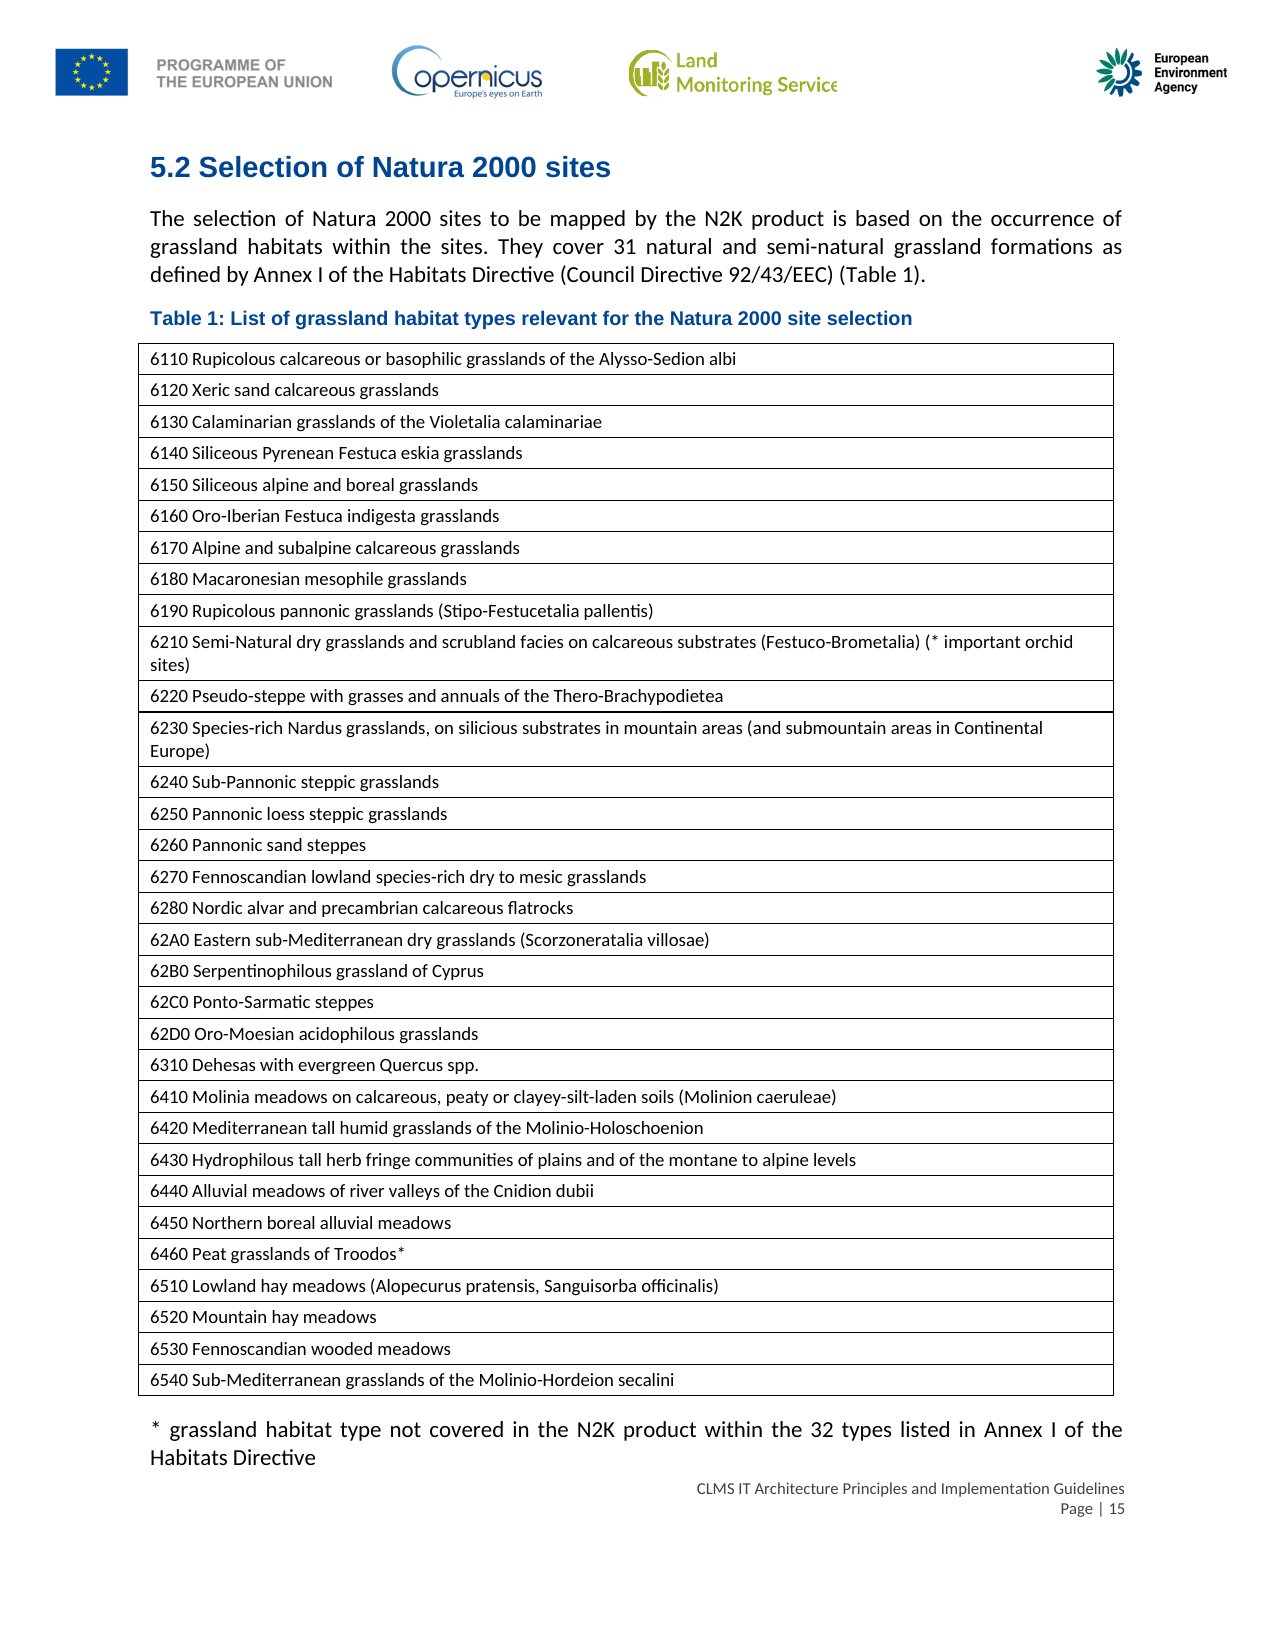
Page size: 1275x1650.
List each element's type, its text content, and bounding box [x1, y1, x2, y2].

table_cell 62A0 Eastern sub-Mediterranean dry grasslands (Scorzoneratalia villosae) [139, 924, 1113, 954]
table_cell 6440 Alluvial meadows of river valleys of the Cnidion dubii [139, 1176, 1113, 1206]
table_cell 6240 Sub-Pannonic steppic grasslands [139, 767, 1113, 797]
text Table 1: List of grassland habitat types relevant for the Natura 2000 site selection [150, 307, 1125, 330]
table_cell 6140 Siliceous Pyrenean Festuca eskia grasslands [139, 438, 1113, 468]
table_cell 6190 Rupicolous pannonic grasslands (Stipo-Festucetalia pallentis) [139, 595, 1113, 626]
table_cell 6150 Siliceous alpine and boreal grasslands [139, 469, 1113, 500]
table_cell 6430 Hydrophilous tall herb fringe communities of plains and of the montane to alpine levels [139, 1144, 1113, 1175]
picture [371, 15, 560, 130]
table_cell 6250 Pannonic loess steppic grasslands [139, 798, 1113, 829]
table_cell 6170 Alpine and subalpine calcareous grasslands [139, 532, 1113, 563]
text * grassland habitat type not covered in the N2K product within the 32 types listed in Annex I of the Habitats Directive [150, 1415, 1125, 1471]
table_cell 6160 Oro-Iberian Festuca indigesta grasslands [139, 501, 1113, 531]
table_cell 6460 Peat grasslands of Troodos* [139, 1239, 1113, 1269]
table_cell 62B0 Serpentinophilous grassland of Cyprus [139, 956, 1113, 986]
table_cell 6530 Fennoscandian wooded meadows [139, 1333, 1113, 1363]
text The selection of Natura 2000 sites to be mapped by the N2K product is based on the occurrence of grassland habitats within the sites. They cover 31 natural and semi-natural grassland formations as defined by Annex I of the Habitats Directive (Council Directive 92/43/EEC) (Table 1). [150, 204, 1125, 288]
picture [29, 21, 351, 124]
table_cell 6410 Molinia meadows on calcareous, peaty or clayey-silt-laden soils (Molinion caeruleae) [139, 1081, 1113, 1112]
table_cell 6130 Calaminarian grasslands of the Violetalia calaminariae [139, 406, 1113, 437]
picture [628, 50, 837, 97]
table_cell 6180 Macaronesian mesophile grasslands [139, 564, 1113, 594]
picture [1094, 46, 1228, 97]
table_cell 62D0 Oro-Moesian acidophilous grasslands [139, 1019, 1113, 1049]
table_cell 6210 Semi-Natural dry grasslands and scrubland facies on calcareous substrates (Festuco-Brometalia) (* important orchid sites) [139, 627, 1113, 680]
table_header 6110 Rupicolous calcareous or basophilic grasslands of the Alysso-Sedion albi [139, 344, 1113, 374]
table_cell 6270 Fennoscandian lowland species-rich dry to mesic grasslands [139, 861, 1113, 892]
table_cell 6540 Sub-Mediterranean grasslands of the Molinio-Hordeion secalini [139, 1365, 1113, 1395]
table_cell 6310 Dehesas with evergreen Quercus spp. [139, 1050, 1113, 1080]
table_cell 6510 Lowland hay meadows (Alopecurus pratensis, Sanguisorba officinalis) [139, 1270, 1113, 1301]
table_cell 6260 Pannonic sand steppes [139, 830, 1113, 860]
table_cell 6420 Mediterranean tall humid grasslands of the Molinio-Holoschoenion [139, 1113, 1113, 1143]
table_cell 6230 Species-rich Nardus grasslands, on silicious substrates in mountain areas (and submountain areas in Continental Europe) [139, 713, 1113, 766]
table_cell 6220 Pseudo-steppe with grasses and annuals of the Thero-Brachypodietea [139, 681, 1113, 711]
subtitle 5.2 Selection of Natura 2000 sites [150, 150, 1125, 183]
table_cell 6120 Xeric sand calcareous grasslands [139, 375, 1113, 405]
table_cell 6450 Northern boreal alluvial meadows [139, 1207, 1113, 1238]
table_cell 6280 Nordic alvar and precambrian calcareous flatrocks [139, 893, 1113, 923]
table_cell 62C0 Ponto-Sarmatic steppes [139, 987, 1113, 1017]
table_cell 6520 Mountain hay meadows [139, 1302, 1113, 1332]
